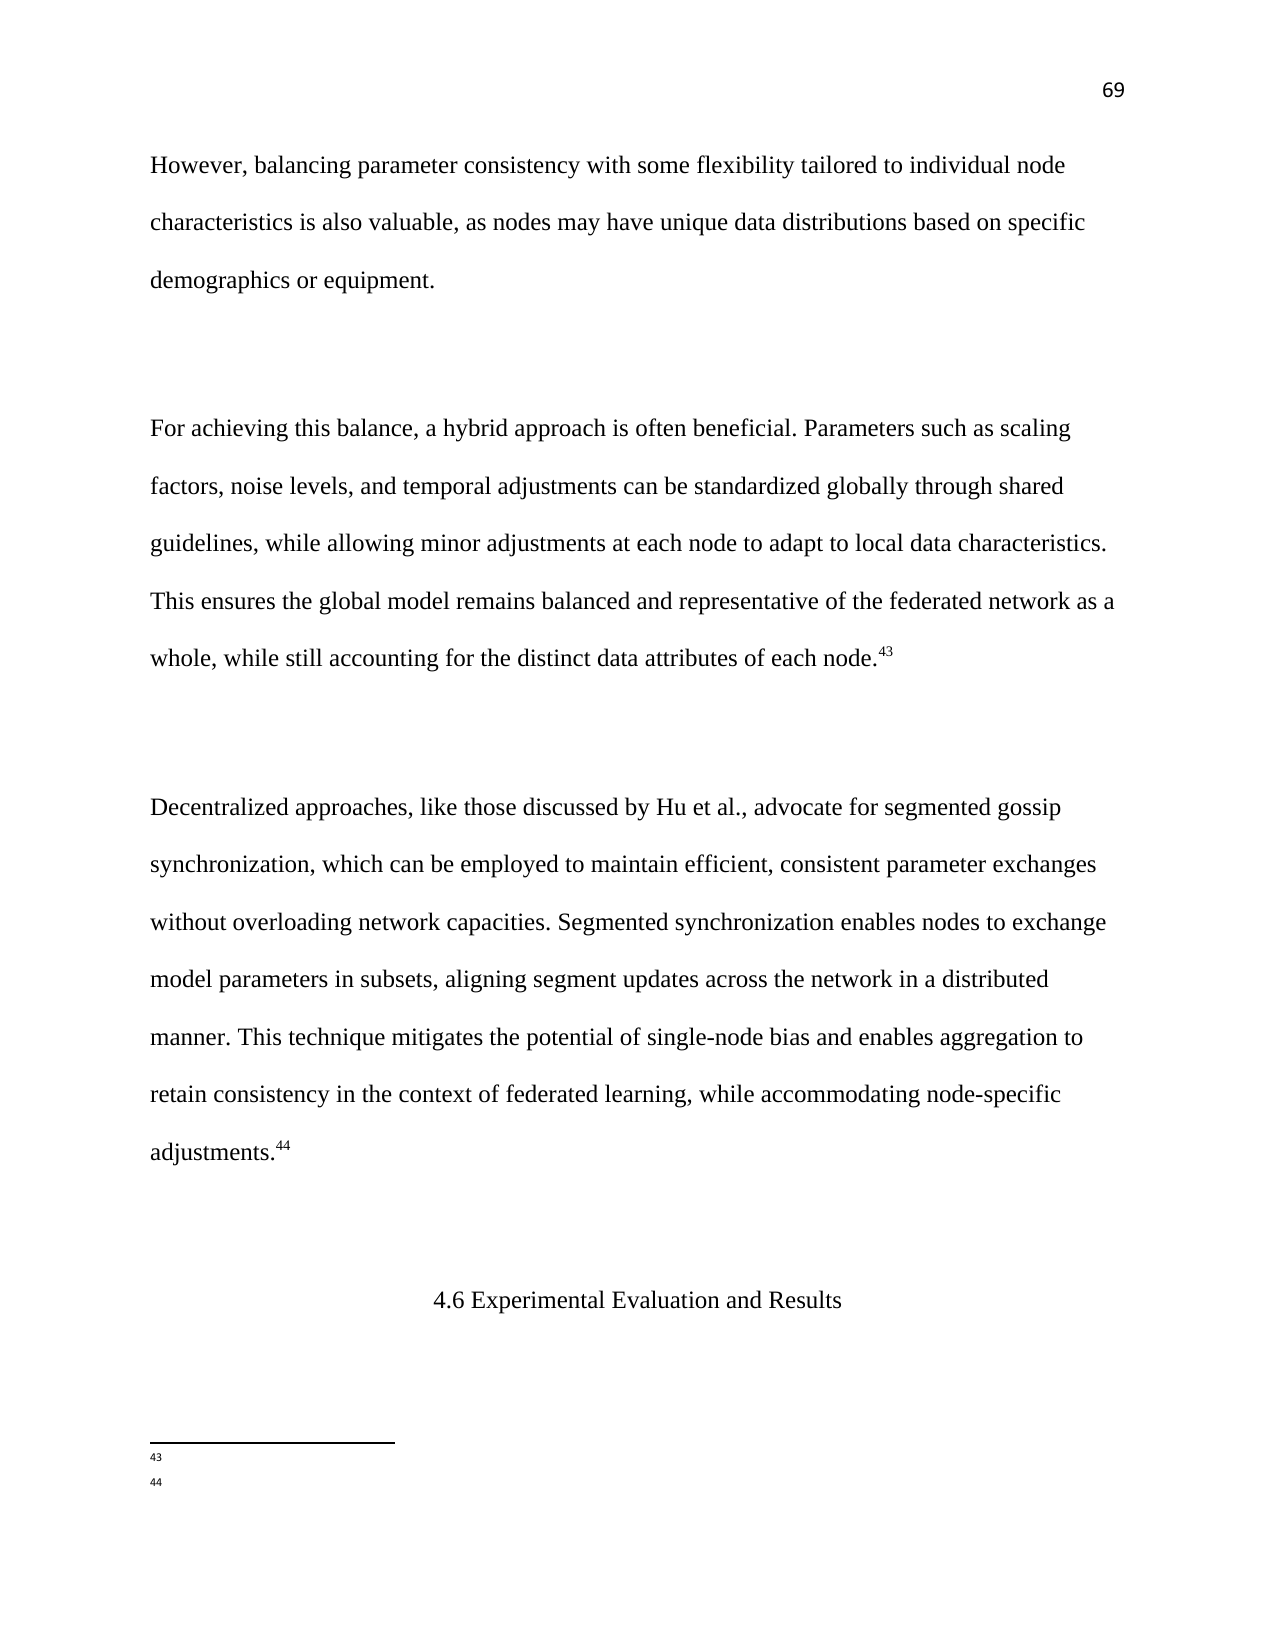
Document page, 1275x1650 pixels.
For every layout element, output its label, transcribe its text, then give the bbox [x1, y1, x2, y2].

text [150, 150, 1125, 294]
text 4.6 Experimental Evaluation and Results [150, 1285, 1125, 1314]
text For achieving this balance, a hybrid approach is often beneficial. Parameters such as scaling factors, noise levels, and temporal adjustments can be standardized globally through shared guidelines, while allowing minor adjustments at each node to adapt to local data characteristics. This ensures the global model remains balanced and representative of the federated network as a whole, while still accounting for the distinct data attributes of each node. [150, 413, 1125, 672]
text Decentralized approaches, like those discussed by Hu et al., advocate for segmented gossip synchronization, which can be employed to maintain efficient, consistent parameter exchanges without overloading network capacities. Segmented synchronization enables nodes to exchange model parameters in subsets, aligning segment updates across the network in a distributed manner. This technique mitigates the potential of single-node bias and enables aggregation to retain consistency in the context of federated learning, while accommodating node-specific adjustments. [150, 792, 1125, 1165]
